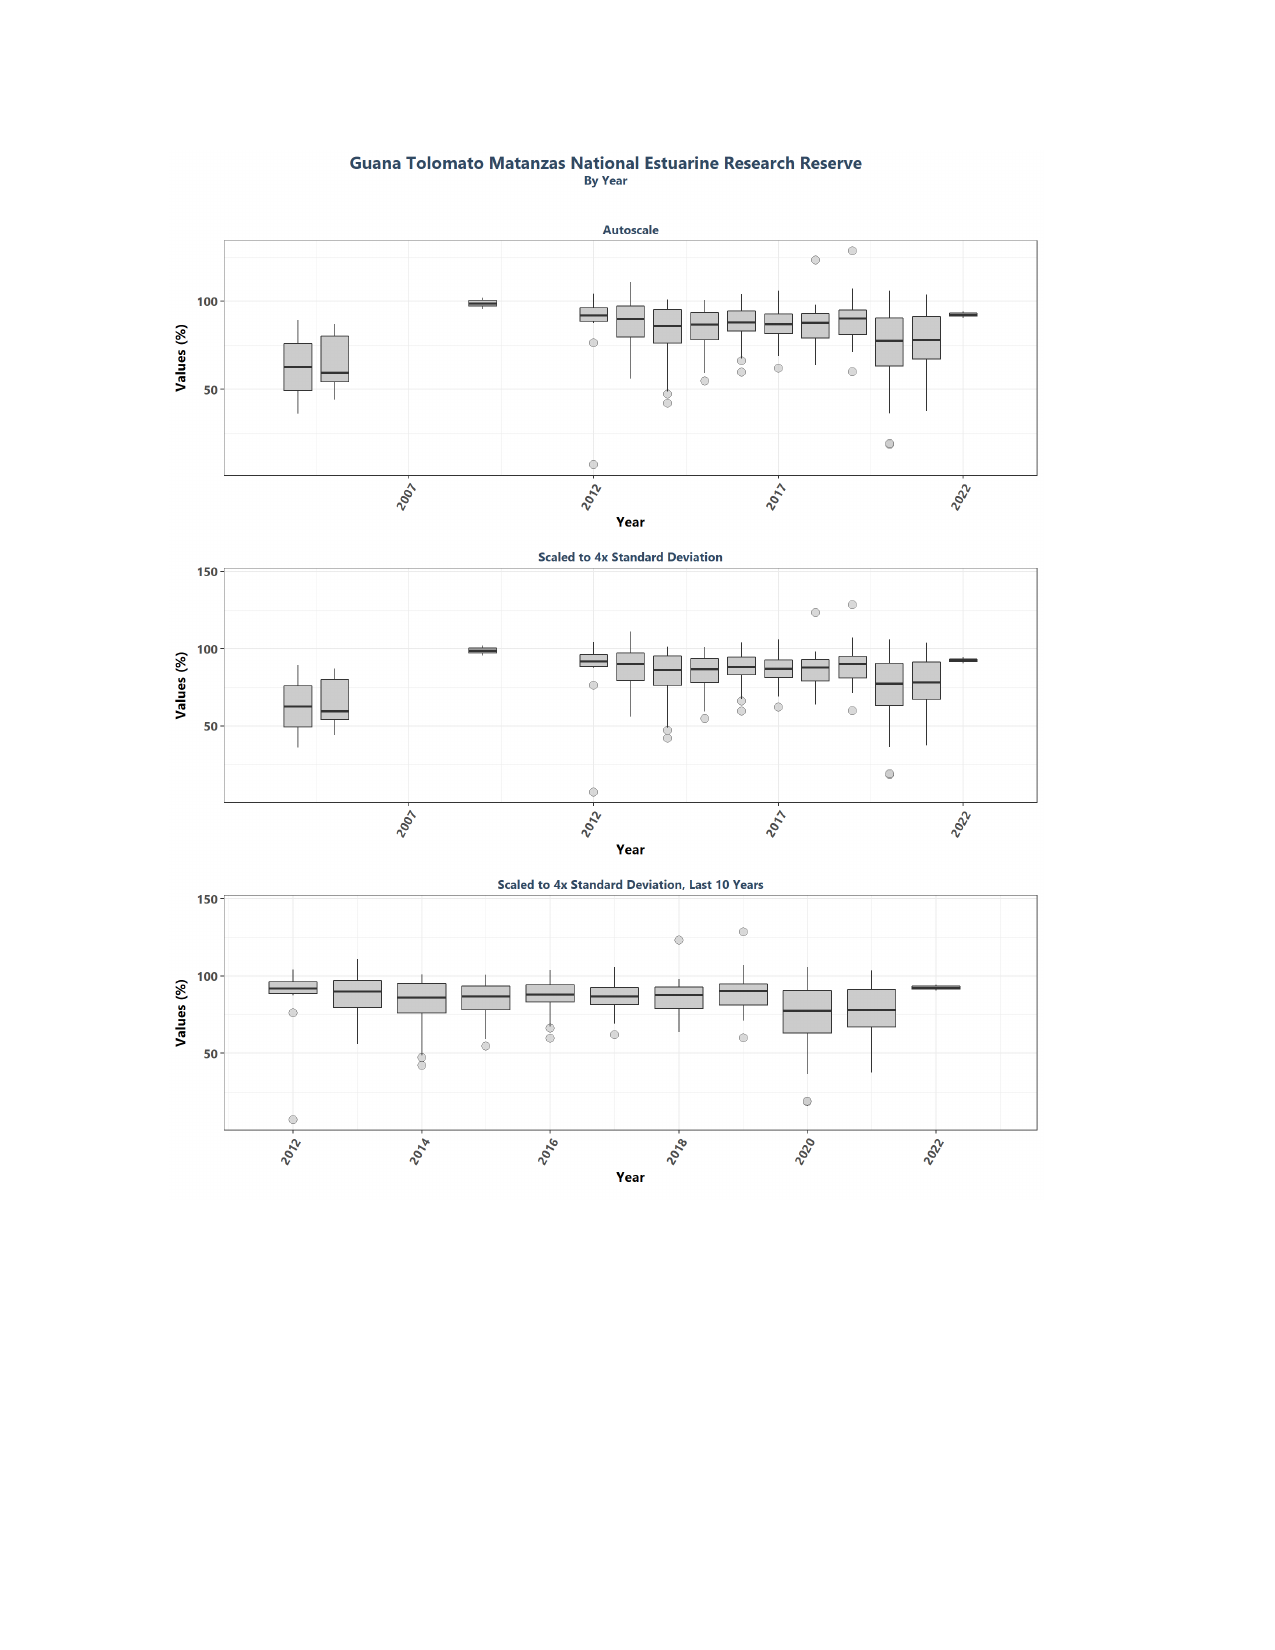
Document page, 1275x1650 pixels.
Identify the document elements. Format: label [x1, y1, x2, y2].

picture [168, 150, 1044, 1200]
